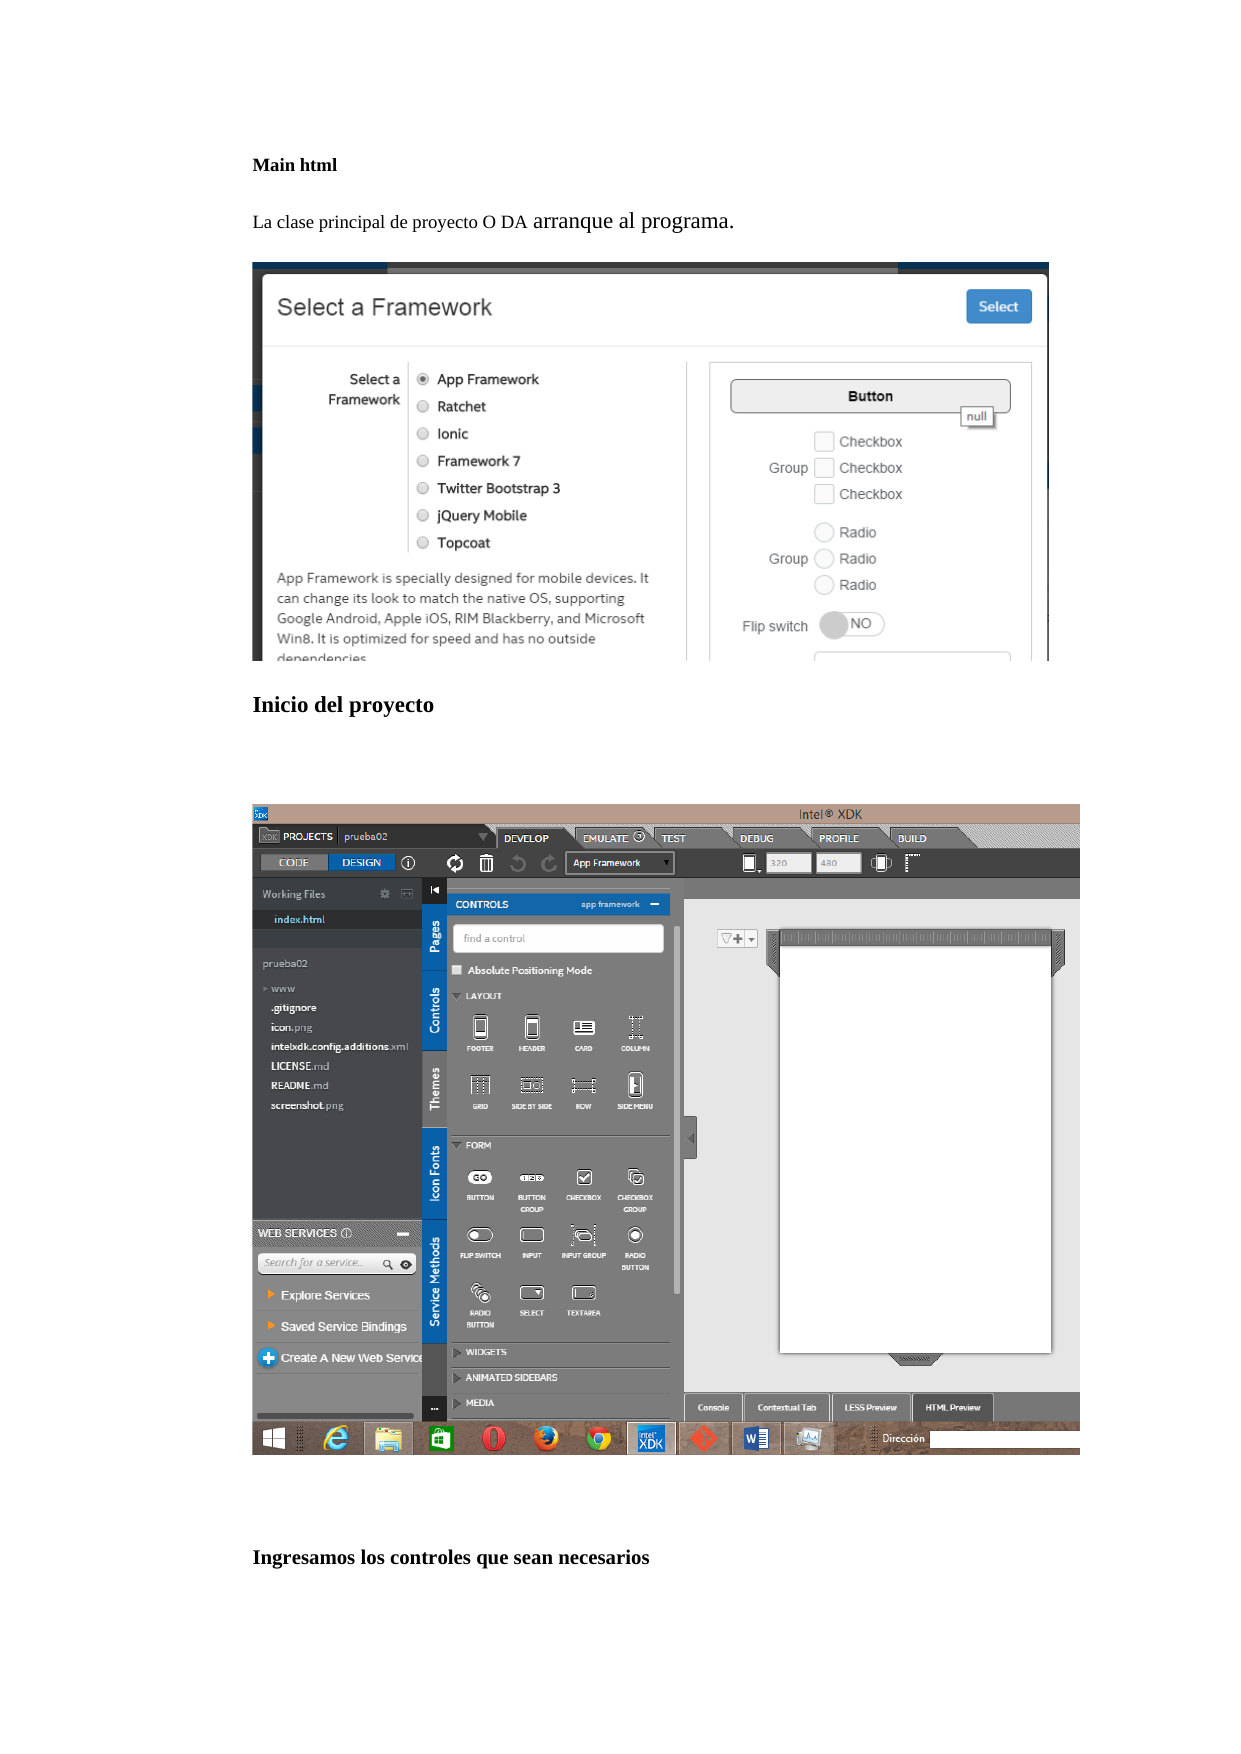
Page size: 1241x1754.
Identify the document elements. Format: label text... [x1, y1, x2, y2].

text Inicio del proyecto [252, 690, 1063, 718]
picture [252, 804, 1080, 1455]
text La clase principal de proyecto O DA arranque al programa. [252, 205, 1063, 233]
picture [252, 262, 1049, 661]
text Main html [252, 148, 1063, 176]
text Ingresamos los controles que sean necesarios [252, 1541, 1063, 1569]
